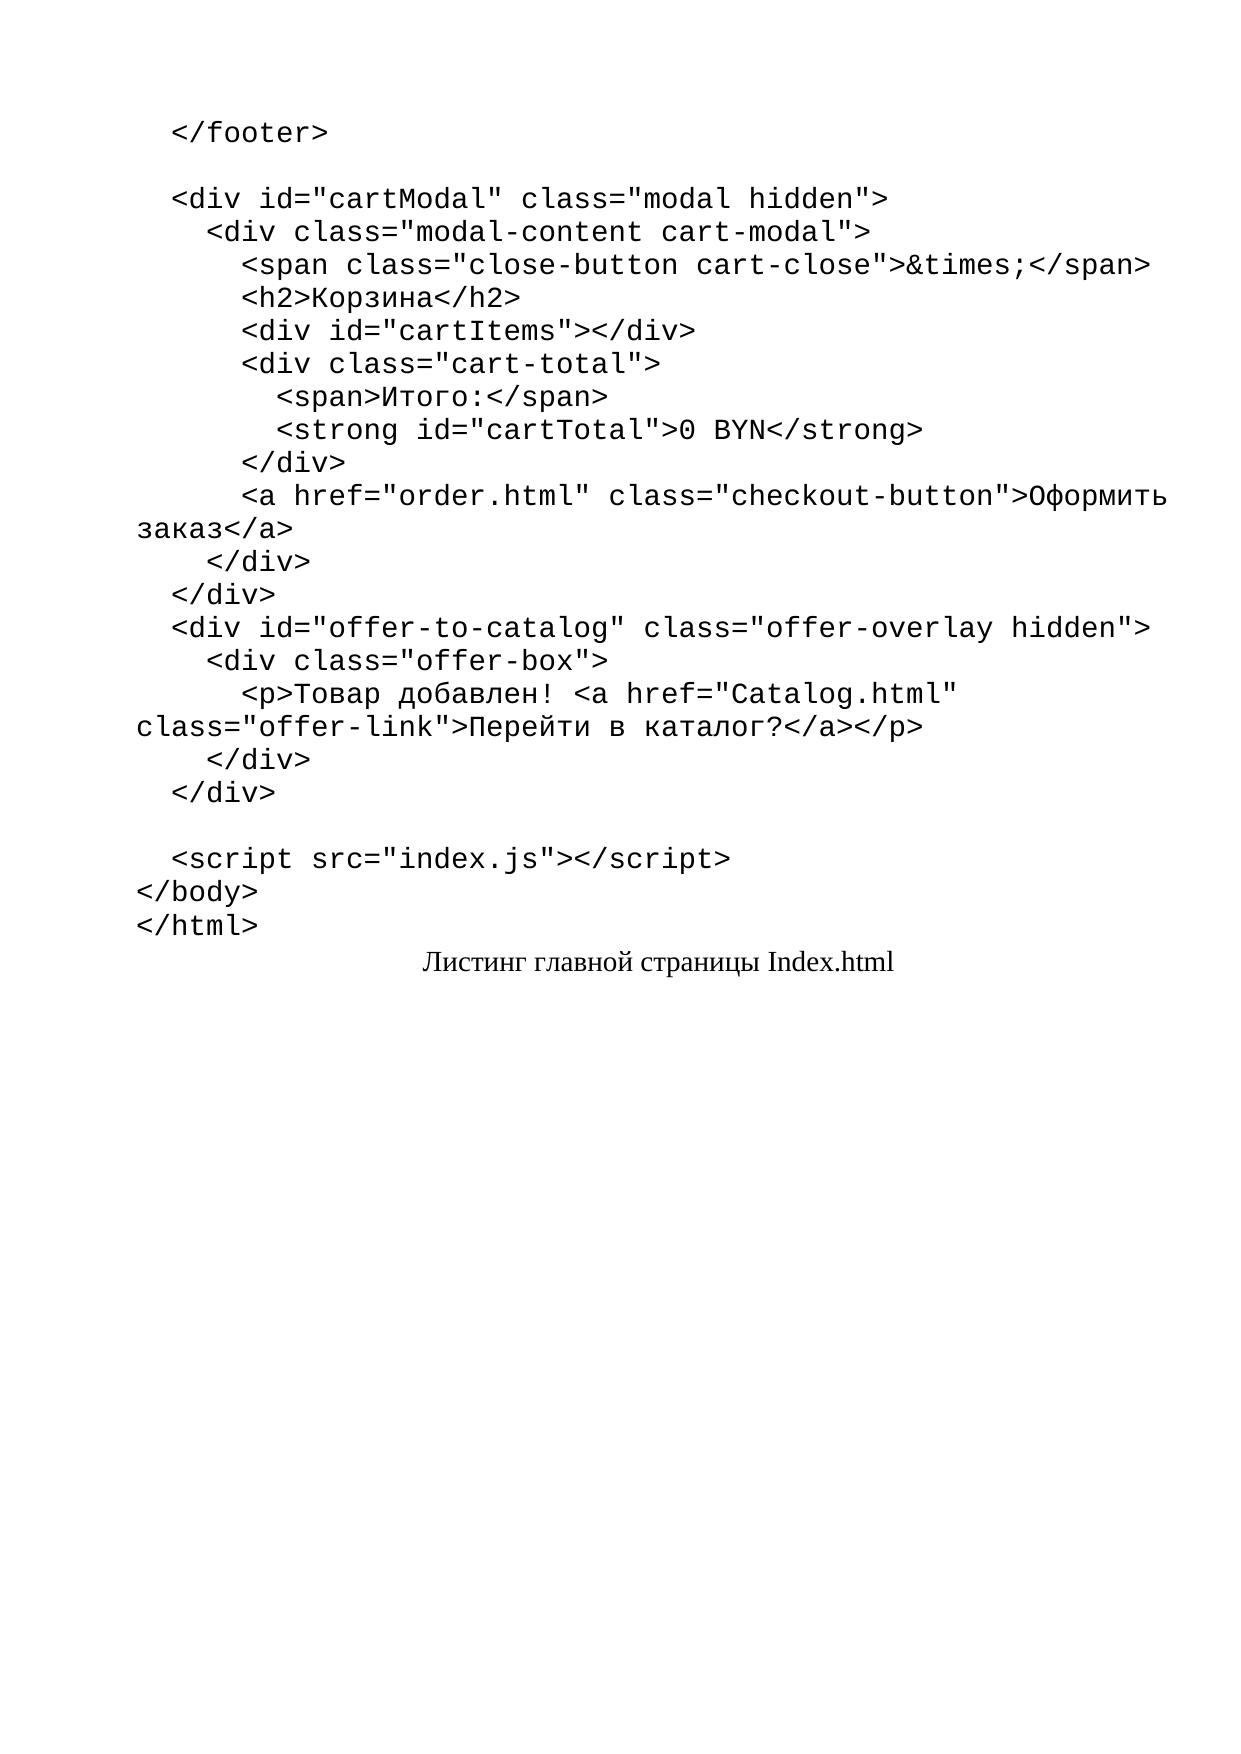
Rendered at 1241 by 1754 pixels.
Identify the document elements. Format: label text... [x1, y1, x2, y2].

text <h2>Корзина</h2> [136, 283, 1181, 316]
text <div class="offer-box"> [136, 646, 1181, 679]
text <div id="offer-to-catalog" class="offer-overlay hidden"> [136, 613, 1181, 646]
text </div> [136, 448, 1181, 481]
text <div id="cartModal" class="modal hidden"> [136, 184, 1181, 217]
text <div class="cart-total"> [136, 349, 1181, 382]
text </div> [136, 746, 1181, 778]
text </div> [136, 547, 1181, 580]
text </div> [136, 580, 1181, 613]
text <p>Товар добавлен! <a href="Catalog.html" class="offer-link">Перейти в каталог?</a></p> [136, 679, 1181, 746]
text <div class="modal-content cart-modal"> [136, 217, 1181, 250]
text </footer> [136, 118, 1181, 151]
text <script src="index.js"></script> [136, 844, 1181, 878]
text <span>Итого:</span> [136, 382, 1181, 415]
text </body> [136, 878, 1181, 911]
text <span class="close-button cart-close">&times;</span> [136, 250, 1181, 283]
text Листинг главной страницы Index.html [136, 944, 1181, 977]
text </html> [136, 911, 1181, 944]
text <div id="cartItems"></div> [136, 316, 1181, 349]
text </div> [136, 778, 1181, 812]
text <a href="order.html" class="checkout-button">Оформить заказ</a> [136, 481, 1181, 547]
text <strong id="cartTotal">0 BYN</strong> [136, 415, 1181, 448]
